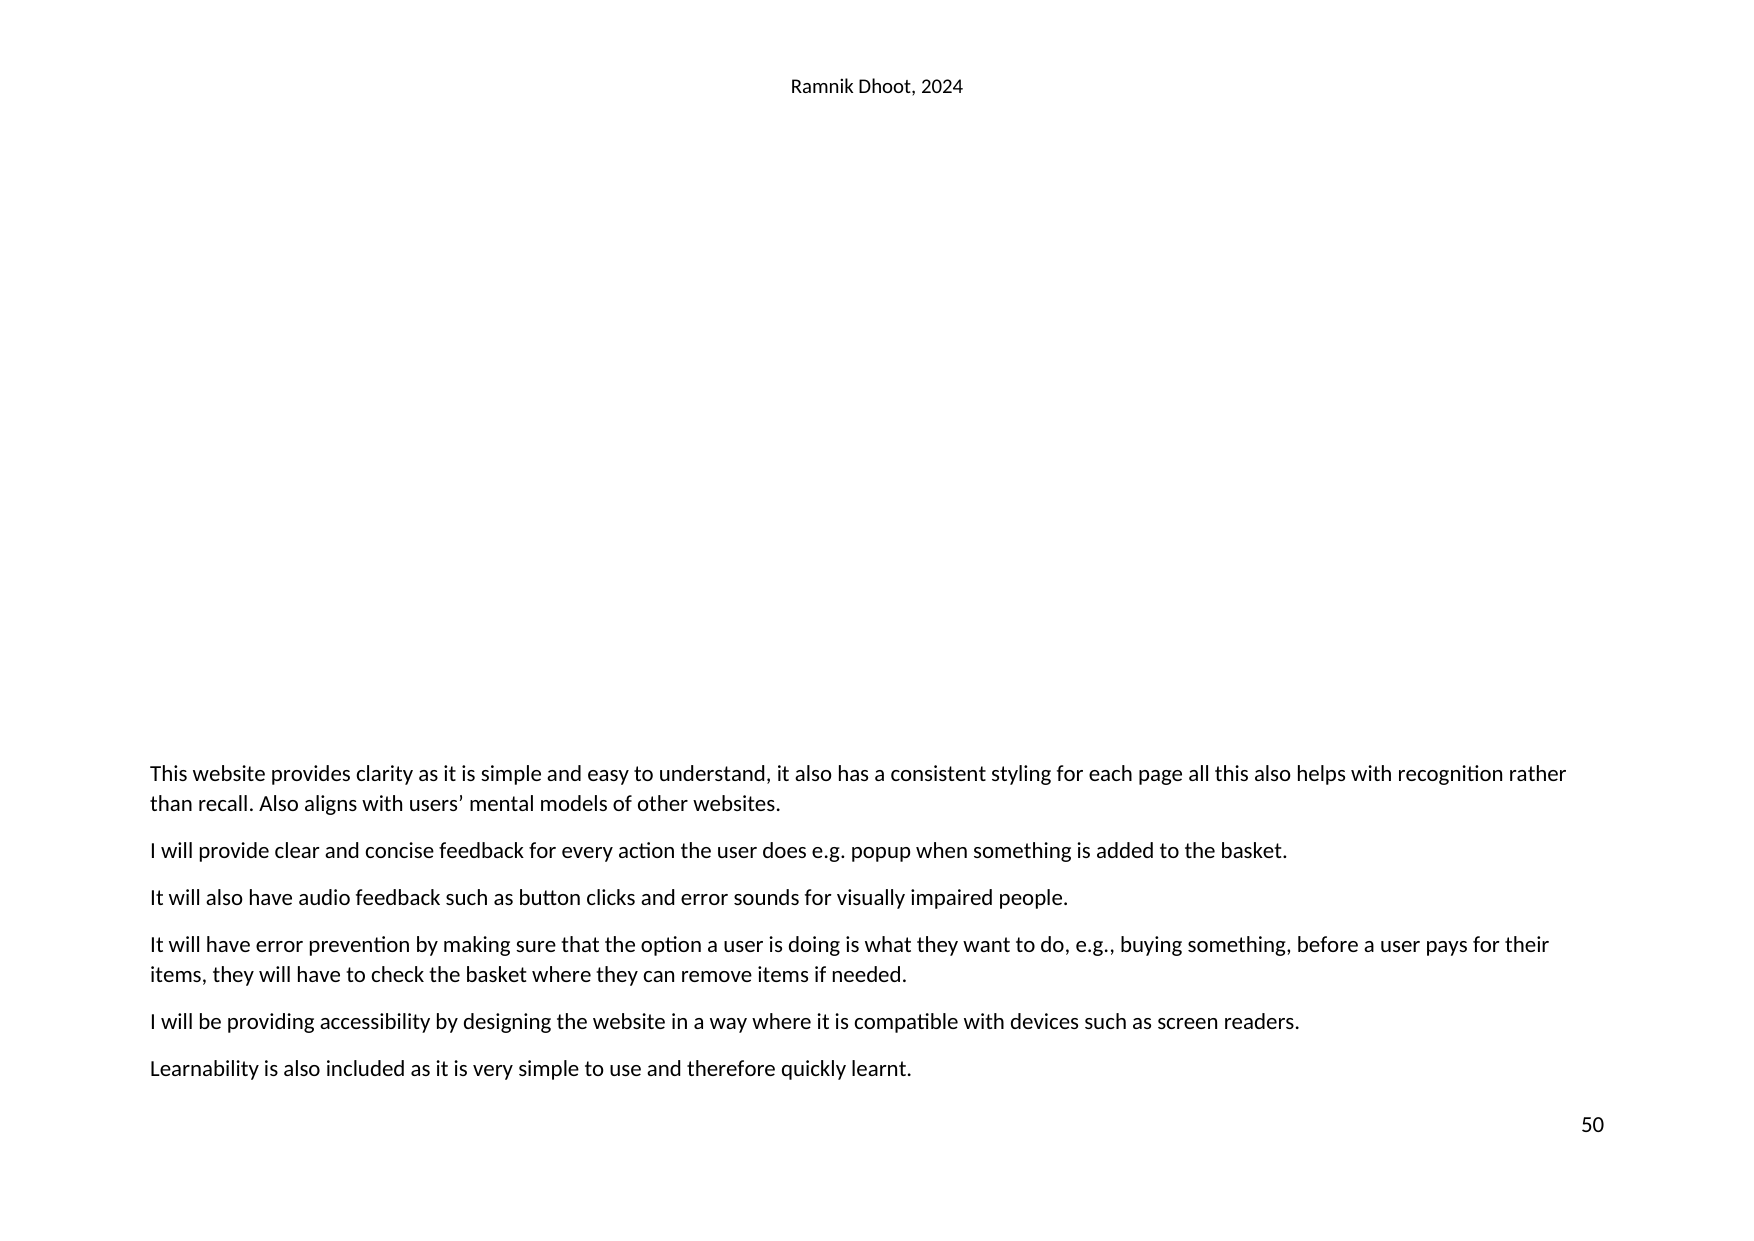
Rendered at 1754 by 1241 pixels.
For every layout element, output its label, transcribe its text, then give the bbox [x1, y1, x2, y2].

text I will be providing accessibility by designing the website in a way where it is compatible with devices such as screen readers. [150, 1007, 1604, 1035]
text This website provides clarity as it is simple and easy to understand, it also has a consistent styling for each page all this also helps with recognition rather than recall. Also aligns with users’ mental models of other websites. [150, 759, 1604, 818]
text It will also have audio feedback such as button clicks and error sounds for visually impaired people. [150, 883, 1604, 911]
text Learnability is also included as it is very simple to use and therefore quickly learnt. [150, 1054, 1604, 1082]
text It will have error prevention by making sure that the option a user is doing is what they want to do, e.g., buying something, before a user pays for their items, they will have to check the basket where they can remove items if needed. [150, 930, 1604, 988]
text I will provide clear and concise feedback for every action the user does e.g. popup when something is added to the basket. [150, 836, 1604, 864]
